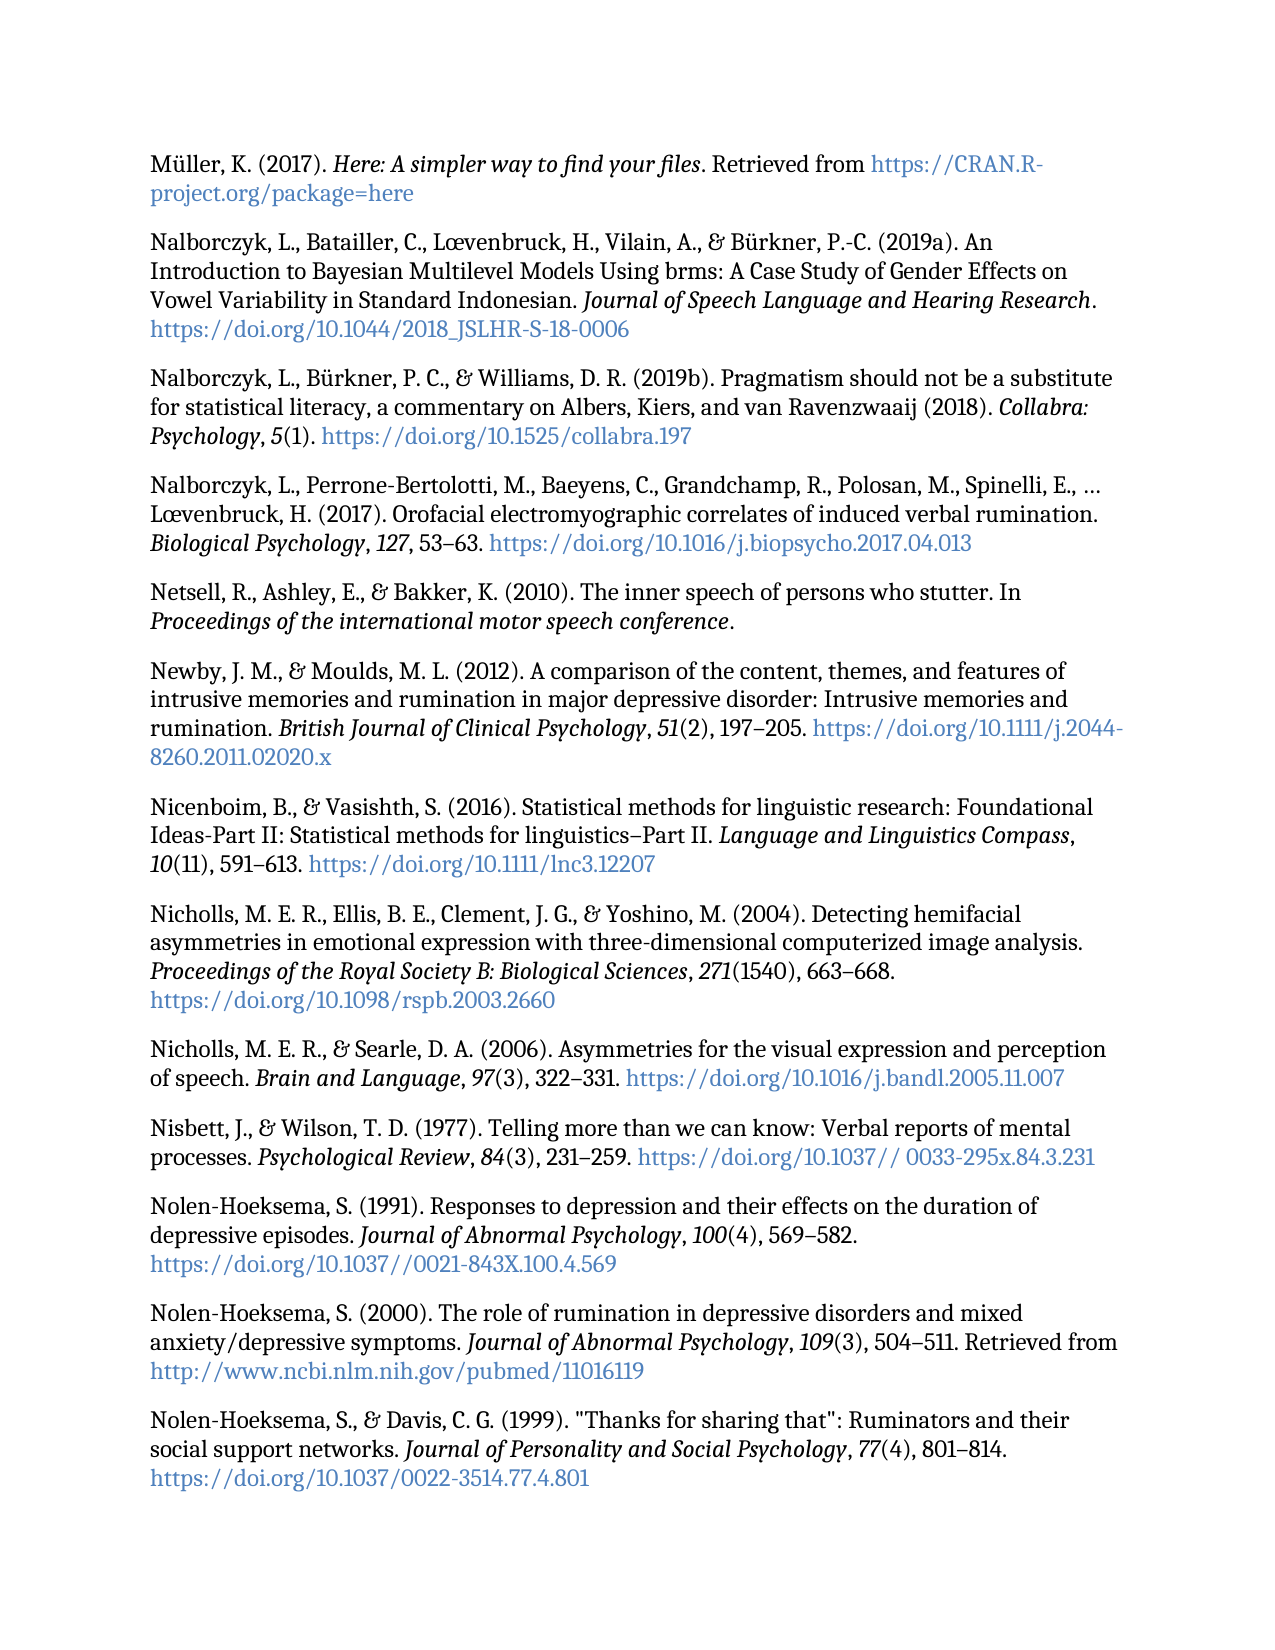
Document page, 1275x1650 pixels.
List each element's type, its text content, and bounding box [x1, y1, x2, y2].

text Newby, J. M., & Moulds, M. L. (2012). A comparison of the content, themes, and features of intrusive memories and rumination in major depressive disorder: Intrusive memories and rumination. British Journal of Clinical Psychology, 51(2), 197–205. https://doi.org/10.1111/j.2044-8260.2011.02020.x [150, 657, 1125, 772]
text Nisbett, J., & Wilson, T. D. (1977). Telling more than we can know: Verbal reports of mental processes. Psychological Review, 84(3), 231–259. https://doi.org/10.1037// 0033-295x.84.3.231 [150, 1114, 1125, 1171]
text Nolen-Hoeksema, S., & Davis, C. G. (1999). "Thanks for sharing that": Ruminators and their social support networks. Journal of Personality and Social Psychology, 77(4), 801–814. https://doi.org/10.1037/0022-3514.77.4.801 [150, 1406, 1125, 1492]
text Nicenboim, B., & Vasishth, S. (2016). Statistical methods for linguistic research: Foundational Ideas-Part II: Statistical methods for linguistics–Part II. Language and Linguistics Compass, 10(11), 591–613. https://doi.org/10.1111/lnc3.12207 [150, 792, 1125, 879]
text Nicholls, M. E. R., Ellis, B. E., Clement, J. G., & Yoshino, M. (2004). Detecting hemifacial asymmetries in emotional expression with three-dimensional computerized image analysis. Proceedings of the Royal Society B: Biological Sciences, 271(1540), 663–668. https://doi.org/10.1098/rspb.2003.2660 [150, 899, 1125, 1014]
text Nolen-Hoeksema, S. (2000). The role of rumination in depressive disorders and mixed anxiety/depressive symptoms. Journal of Abnormal Psychology, 109(3), 504–511. Retrieved from http://www.ncbi.nlm.nih.gov/pubmed/11016119 [150, 1299, 1125, 1385]
text Netsell, R., Ashley, E., & Bakker, K. (2010). The inner speech of persons who stutter. In Proceedings of the international motor speech conference. [150, 578, 1125, 636]
text Nalborczyk, L., Bürkner, P. C., & Williams, D. R. (2019b). Pragmatism should not be a substitute for statistical literacy, a commentary on Albers, Kiers, and van Ravenzwaaij (2018). Collabra: Psychology, 5(1). https://doi.org/10.1525/collabra.197 [150, 364, 1125, 450]
text Müller, K. (2017). Here: A simpler way to find your files. Retrieved from https://CRAN.R-project.org/package=here [150, 150, 1125, 207]
text Nicholls, M. E. R., & Searle, D. A. (2006). Asymmetries for the visual expression and perception of speech. Brain and Language, 97(3), 322–331. https://doi.org/10.1016/j.bandl.2005.11.007 [150, 1035, 1125, 1093]
text Nalborczyk, L., Batailler, C., Lœvenbruck, H., Vilain, A., & Bürkner, P.-C. (2019a). An Introduction to Bayesian Multilevel Models Using brms: A Case Study of Gender Effects on Vowel Variability in Standard Indonesian. Journal of Speech Language and Hearing Research. https://doi.org/10.1044/2018_JSLHR-S-18-0006 [150, 228, 1125, 343]
text Nolen-Hoeksema, S. (1991). Responses to depression and their effects on the duration of depressive episodes. Journal of Abnormal Psychology, 100(4), 569–582. https://doi.org/10.1037//0021-843X.100.4.569 [150, 1192, 1125, 1278]
text Nalborczyk, L., Perrone-Bertolotti, M., Baeyens, C., Grandchamp, R., Polosan, M., Spinelli, E., … Lœvenbruck, H. (2017). Orofacial electromyographic correlates of induced verbal rumination. Biological Psychology, 127, 53–63. https://doi.org/10.1016/j.biopsycho.2017.04.013 [150, 471, 1125, 557]
